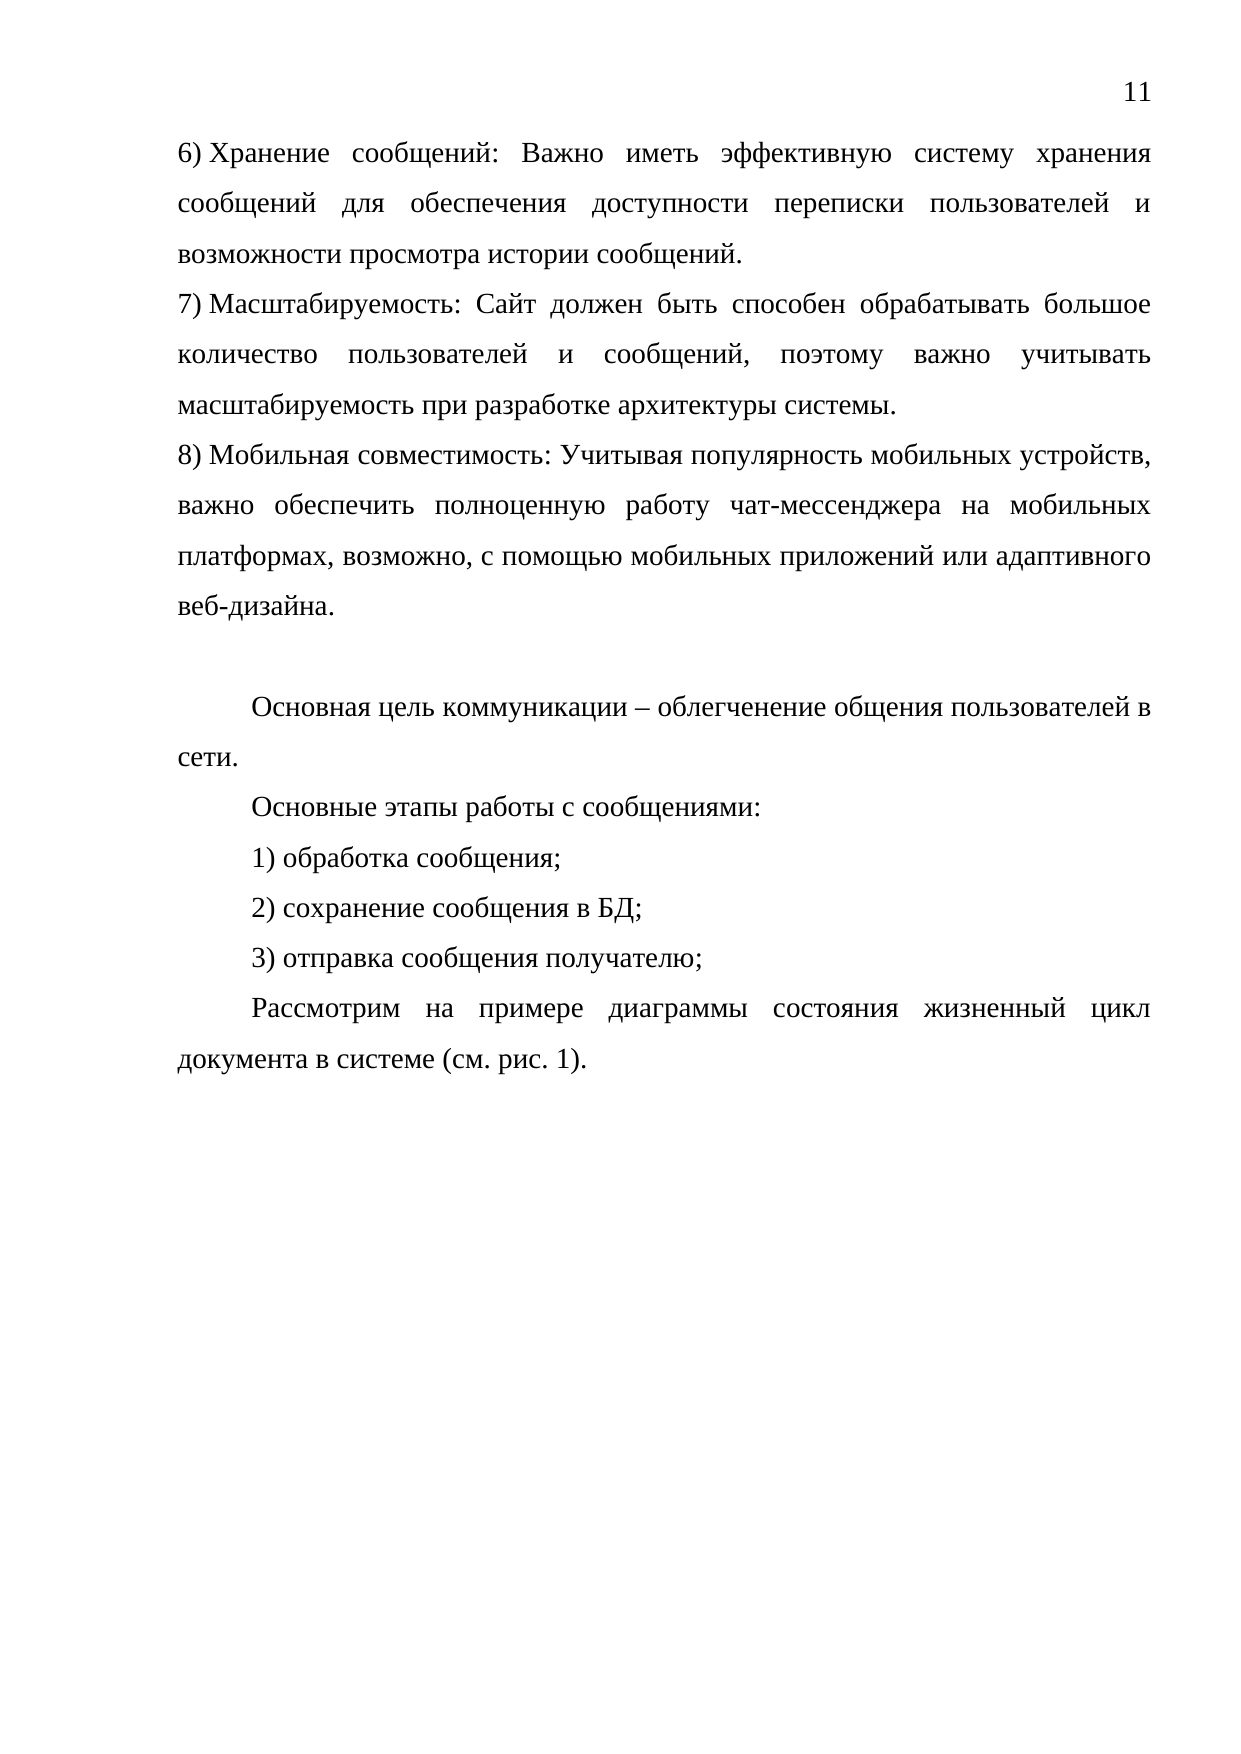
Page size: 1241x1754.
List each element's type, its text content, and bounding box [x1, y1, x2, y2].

list отправка сообщения получателю; [177, 940, 1152, 974]
list обработка сообщения; [177, 840, 1152, 873]
text Основная цель коммуникации – облегченение общения пользователей в сети. [177, 689, 1152, 773]
list Мобильная совместимость: Учитывая популярность мобильных устройств, важно обеспечить полноценную работу чат-мессенджера на мобильных платформах, возможно, с помощью мобильных приложений или адаптивного веб-дизайна. [177, 437, 1152, 622]
list Масштабируемость: Сайт должен быть способен обрабатывать большое количество пользователей и сообщений, поэтому важно учитывать масштабируемость при разработке архитектуры системы. [177, 286, 1152, 420]
text Рассмотрим на примере диаграммы состояния жизненный цикл документа в системе (см. рис. 1). [177, 991, 1152, 1074]
list сохранение сообщения в БД; [177, 890, 1152, 923]
text Основные этапы работы с сообщениями: [177, 789, 1152, 823]
list Хранение сообщений: Важно иметь эффективную систему хранения сообщений для обеспечения доступности переписки пользователей и возможности просмотра истории сообщений. [177, 135, 1152, 269]
